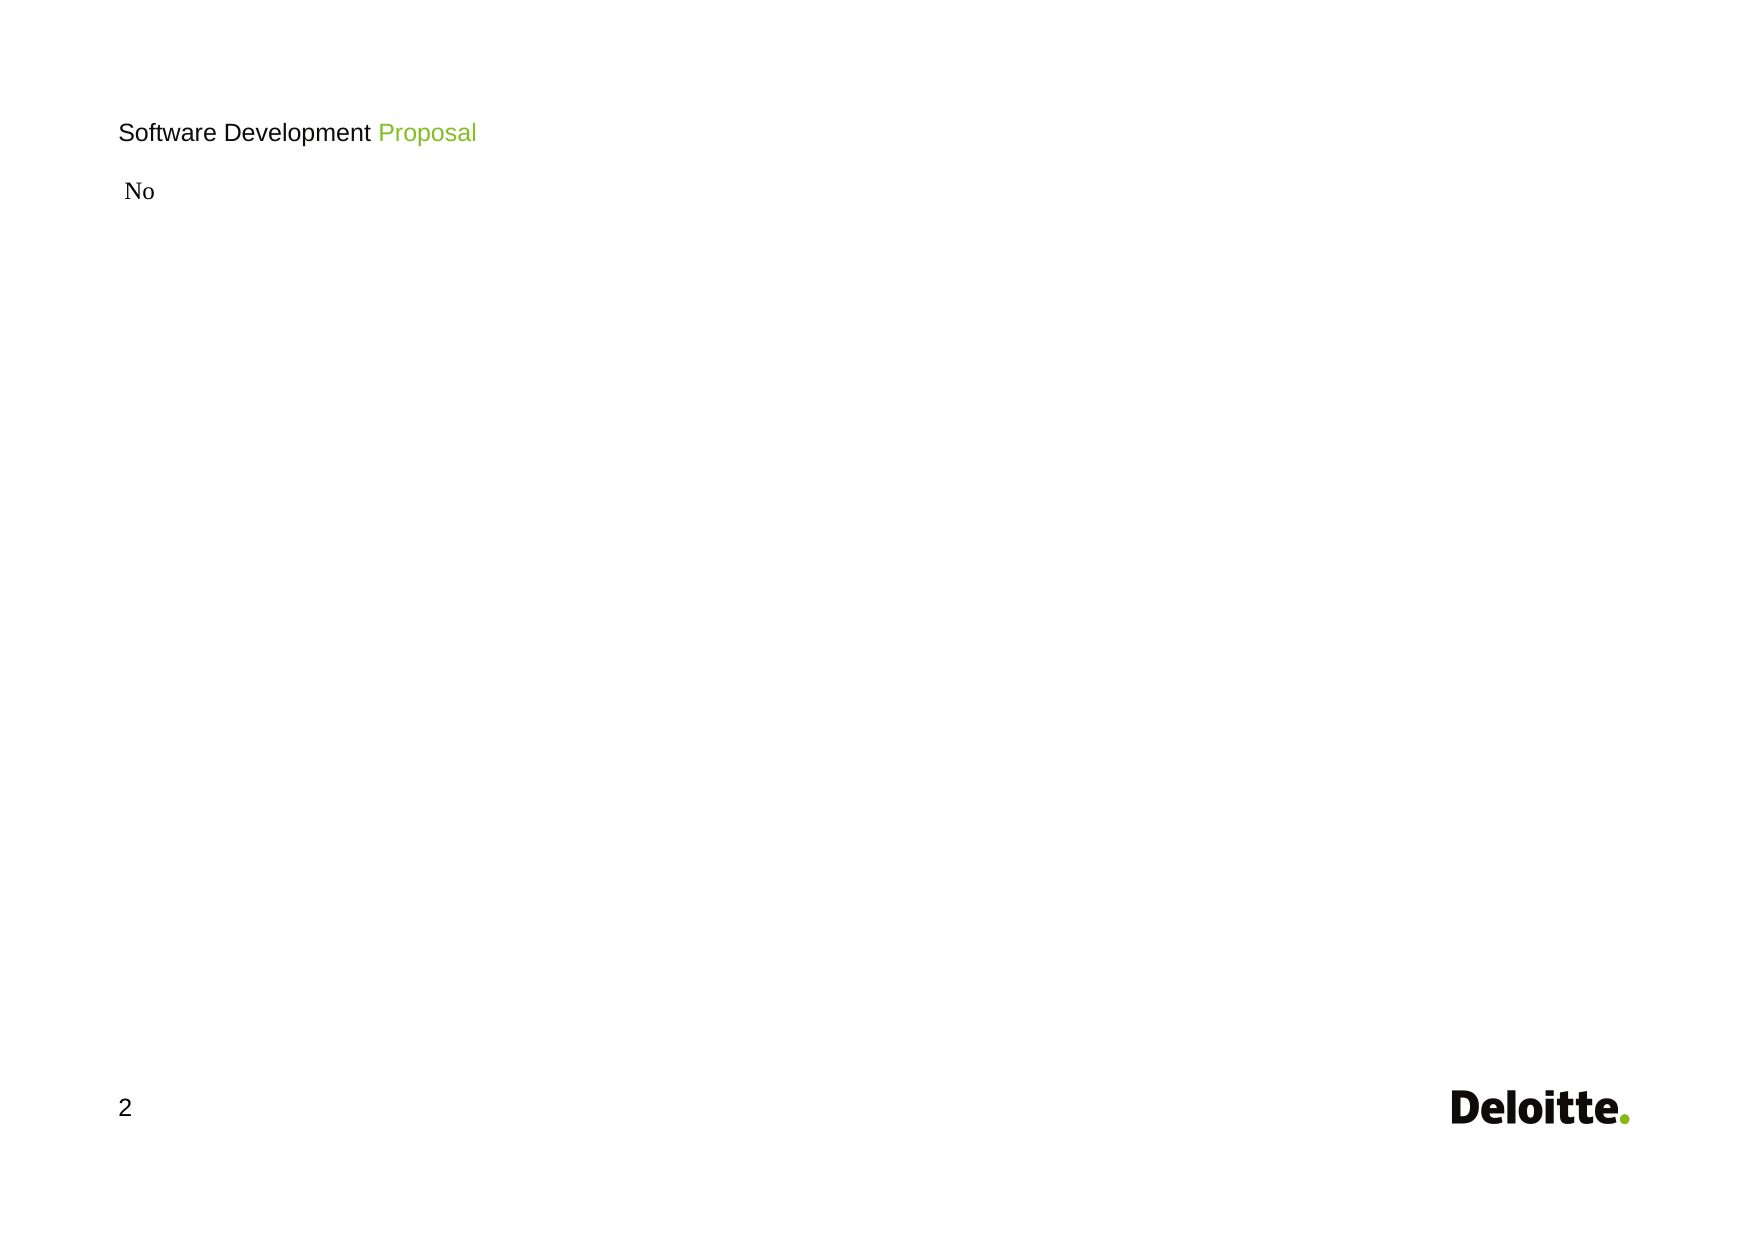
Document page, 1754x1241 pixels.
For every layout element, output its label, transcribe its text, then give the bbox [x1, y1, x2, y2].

text No [124, 176, 1636, 205]
picture [1448, 1084, 1633, 1130]
